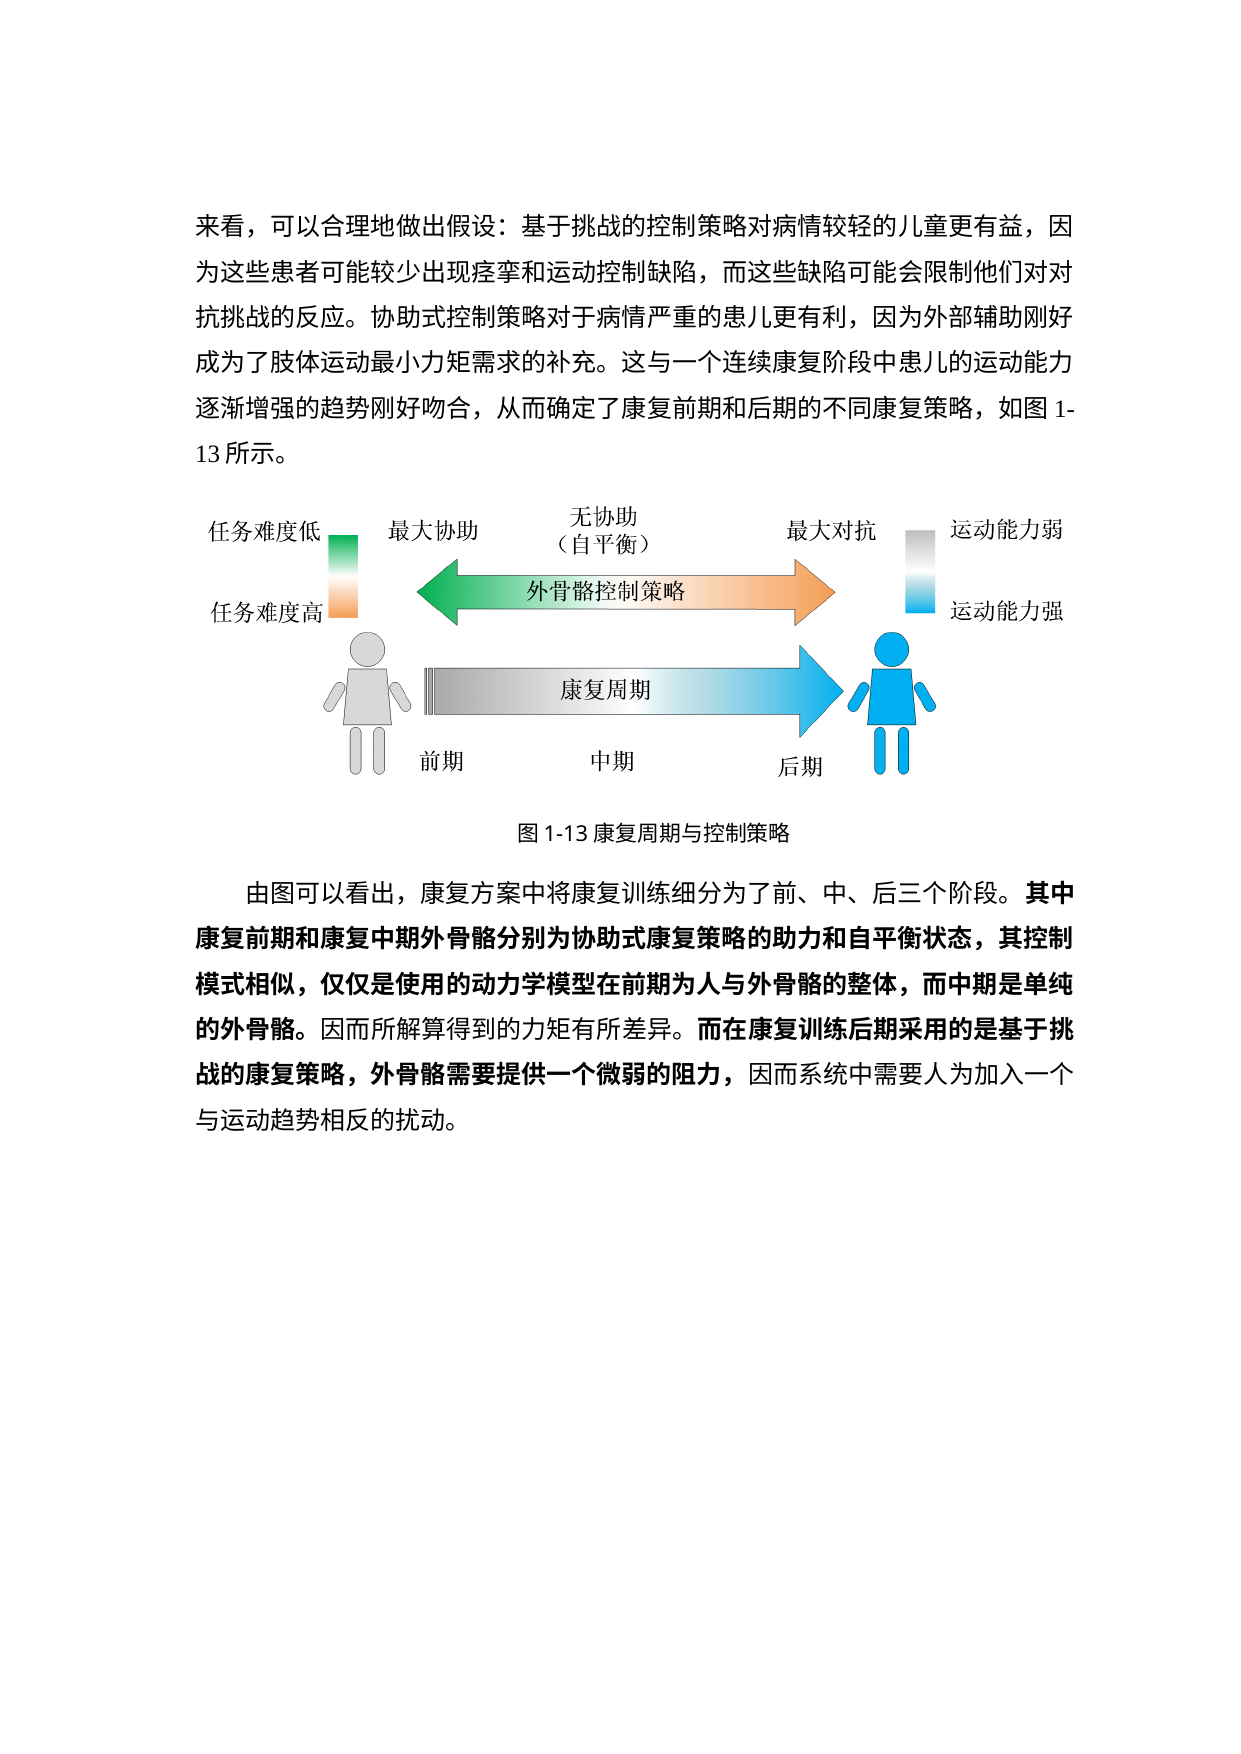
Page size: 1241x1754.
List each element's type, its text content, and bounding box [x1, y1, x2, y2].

text 图1-13 康复周期与控制策略 [232, 816, 1075, 848]
picture [195, 499, 1075, 789]
text 由图可以看出，康复方案中将康复训练细分为了前、中、后三个阶段。其中康复前期和康复中期外骨骼分别为协助式康复策略的助力和自平衡状态，其控制模式相似，仅仅是使用的动力学模型在前期为人与外骨骼的整体，而中期是单纯的外骨骼。因而所解算得到的力矩有所差异。而在康复训练后期采用的是基于挑战的康复策略，外骨骼需要提供一个微弱的阻力，因而系统中需要人为加入一个与运动趋势相反的扰动。 [195, 874, 1075, 1136]
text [195, 207, 1075, 469]
